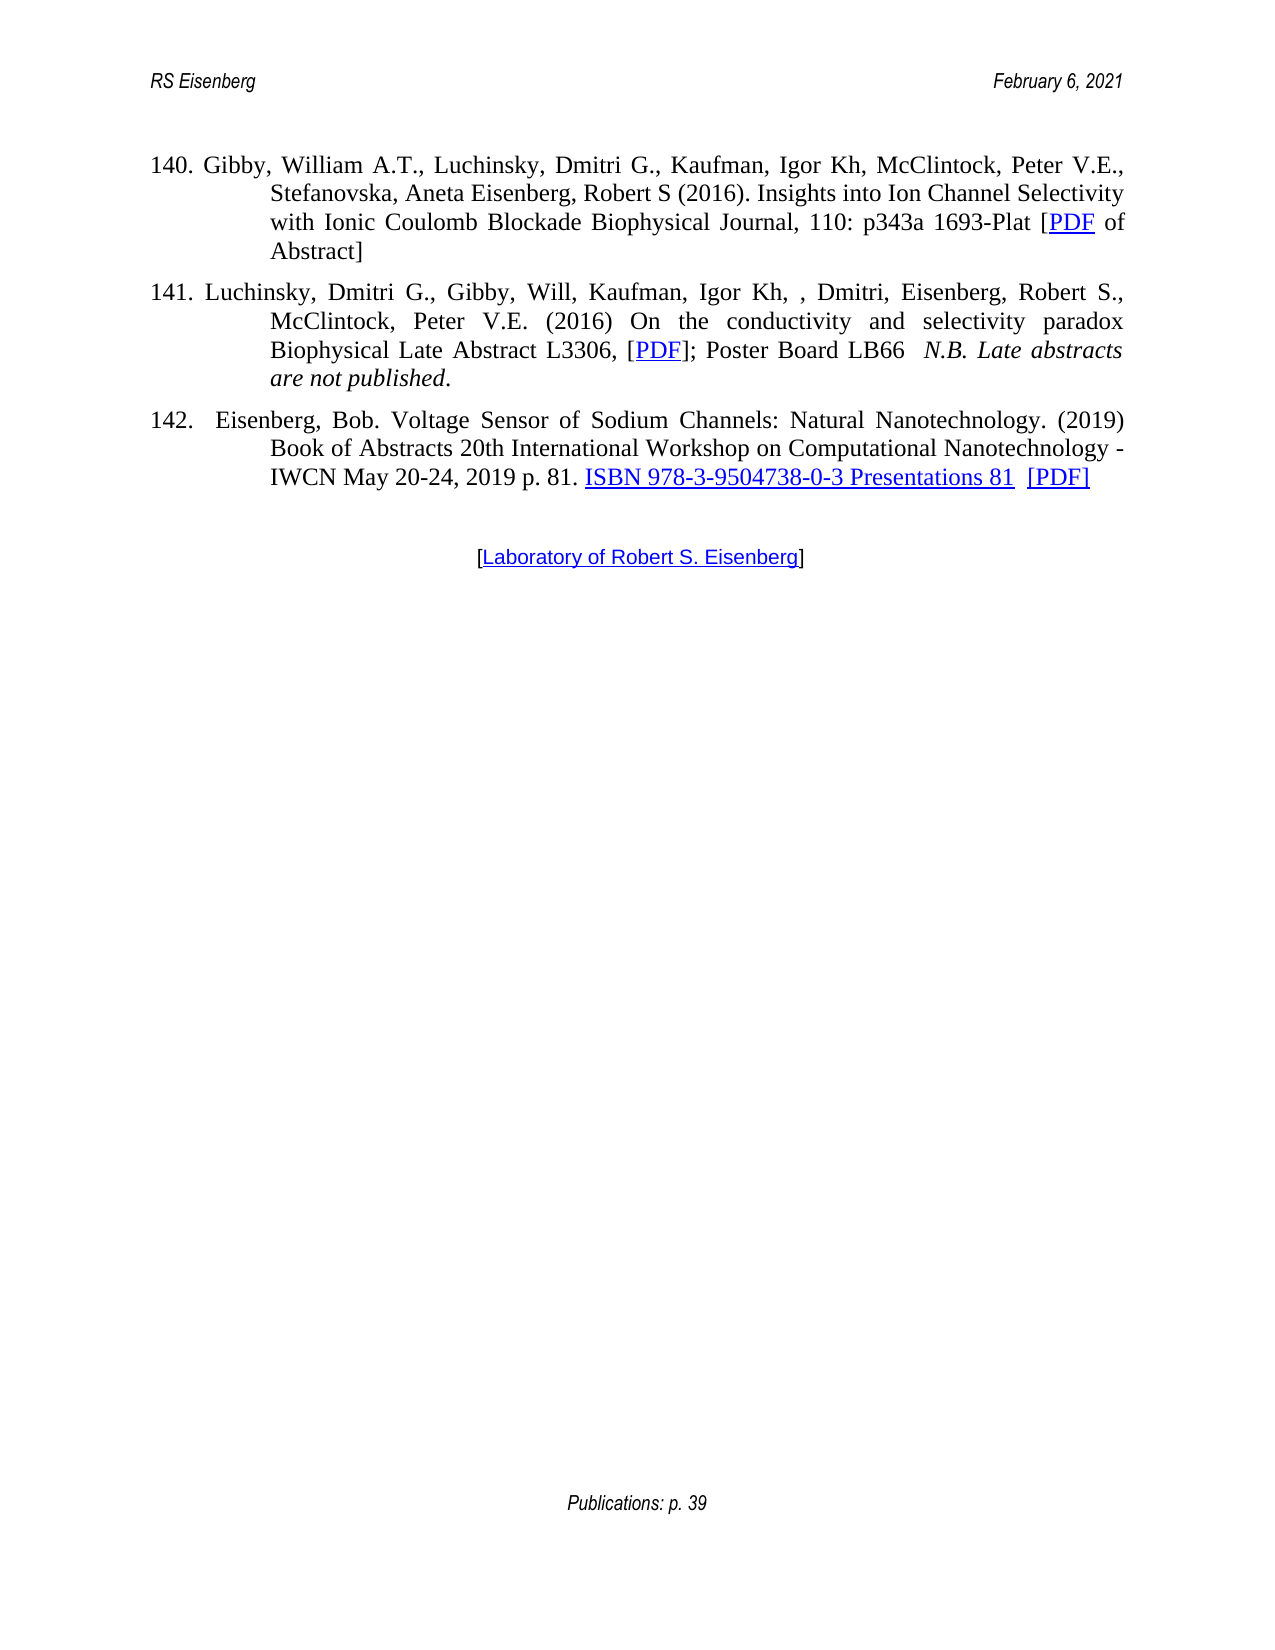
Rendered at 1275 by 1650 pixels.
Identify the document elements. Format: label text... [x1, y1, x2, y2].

text 142. Eisenberg, Bob. Voltage Sensor of Sodium Channels: Natural Nanotechnology. (2019) Book of Abstracts 20th International Workshop on Computational Nanotechnology - IWCN May 20-24, 2019 p. 81. ISBN 978-3-9504738-0-3 Presentations 81 [PDF] [150, 405, 1125, 491]
text 140. Gibby, William A.T., Luchinsky, Dmitri G., Kaufman, Igor Kh, McClintock, Peter V.E., Stefanovska, Aneta Eisenberg, Robert S (2016). Insights into Ion Channel Selectivity with Ionic Coulomb Blockade Biophysical Journal, 110: p343a 1693-Plat [PDF of Abstract] [150, 150, 1125, 265]
text [Laboratory of Robert S. Eisenberg] [150, 545, 1125, 569]
text 141. Luchinsky, Dmitri G., Gibby, Will, Kaufman, Igor Kh, , Dmitri, Eisenberg, Robert S., McClintock, Peter V.E. (2016) On the conductivity and selectivity paradox Biophysical Late Abstract L3306, [PDF]; Poster Board LB66 N.B. Late abstracts are not published. [150, 277, 1125, 392]
